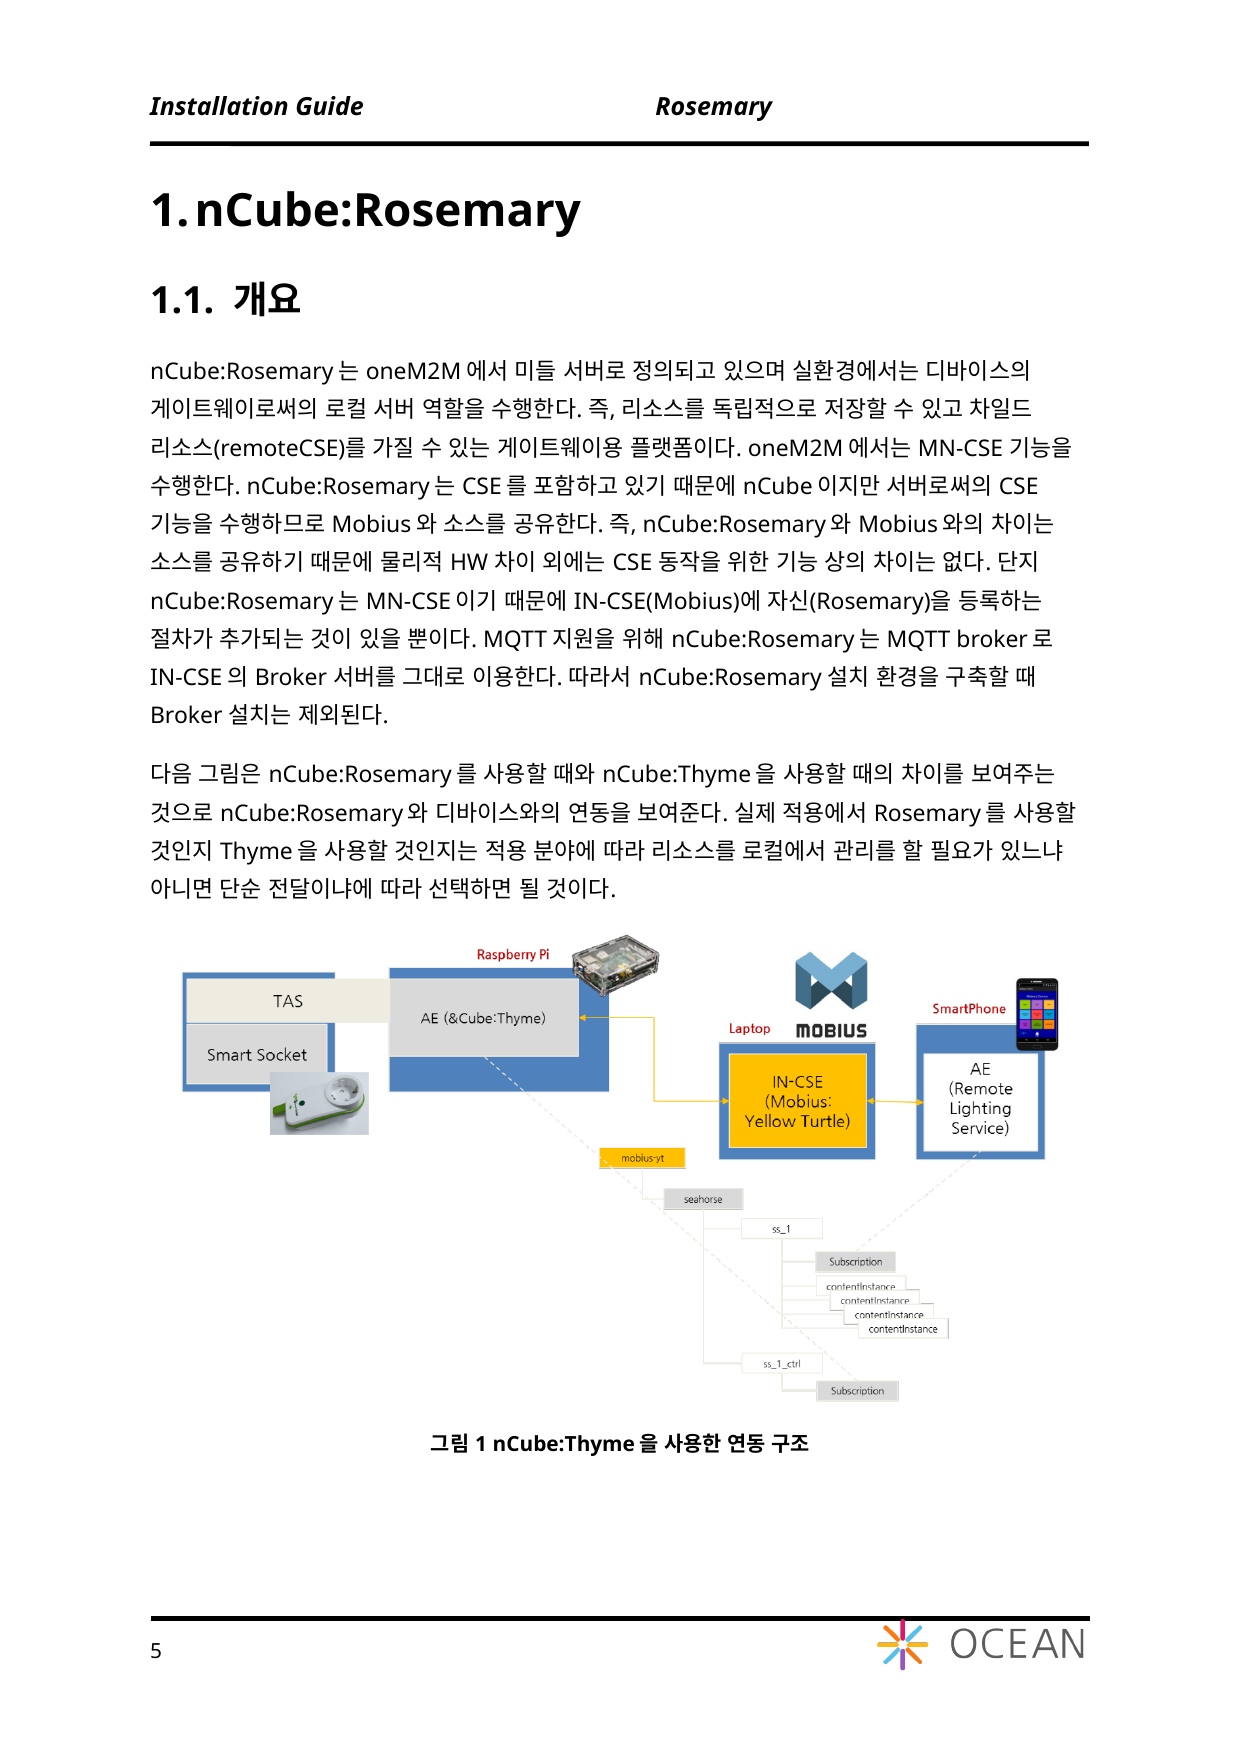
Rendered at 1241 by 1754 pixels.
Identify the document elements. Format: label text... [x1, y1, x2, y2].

picture [873, 1612, 1092, 1678]
text nCube:Rosemary는 oneM2M에서 미들 서버로 정의되고 있으며 실환경에서는 디바이스의 게이트웨이로써의 로컬 서버 역할을 수행한다. 즉, 리소스를 독립적으로 저장할 수 있고 차일드 리소스(remoteCSE)를 가질 수 있는 게이트웨이용 플랫폼이다. oneM2M에서는 MN-CSE 기능을 수행한다. nCube:Rosemary는 CSE를 포함하고 있기 때문에 nCube이지만 서버로써의 CSE 기능을 수행하므로 Mobius와 소스를 공유한다. 즉, nCube:Rosemary와 Mobius와의 차이는 소스를 공유하기 때문에 물리적 HW 차이 외에는 CSE 동작을 위한 기능 상의 차이는 없다. 단지 nCube:Rosemary는 MN-CSE이기 때문에 IN-CSE(Mobius)에 자신(Rosemary)을 등록하는 절차가 추가되는 것이 있을 뿐이다. MQTT 지원을 위해 nCube:Rosemary는 MQTT broker로 IN-CSE의 Broker 서버를 그대로 이용한다. 따라서 nCube:Rosemary 설치 환경을 구축할 때 Broker 설치는 제외된다. [150, 353, 1090, 731]
text 그림 1 nCube:Thyme을 사용한 연동 구조 [150, 1427, 1090, 1458]
list nCube:Rosemary [150, 177, 1090, 239]
text 다음 그림은 nCube:Rosemary를 사용할 때와 nCube:Thyme을 사용할 때의 차이를 보여주는 것으로 nCube:Rosemary와 디바이스와의 연동을 보여준다. 실제 적용에서 Rosemary를 사용할 것인지 Thyme을 사용할 것인지는 적용 분야에 따라 리소스를 로컬에서 관리를 할 필요가 있느냐 아니면 단순 전달이냐에 따라 선택하면 될 것이다. [150, 756, 1090, 904]
list 개요 [150, 270, 1090, 324]
picture [181, 930, 1059, 1402]
